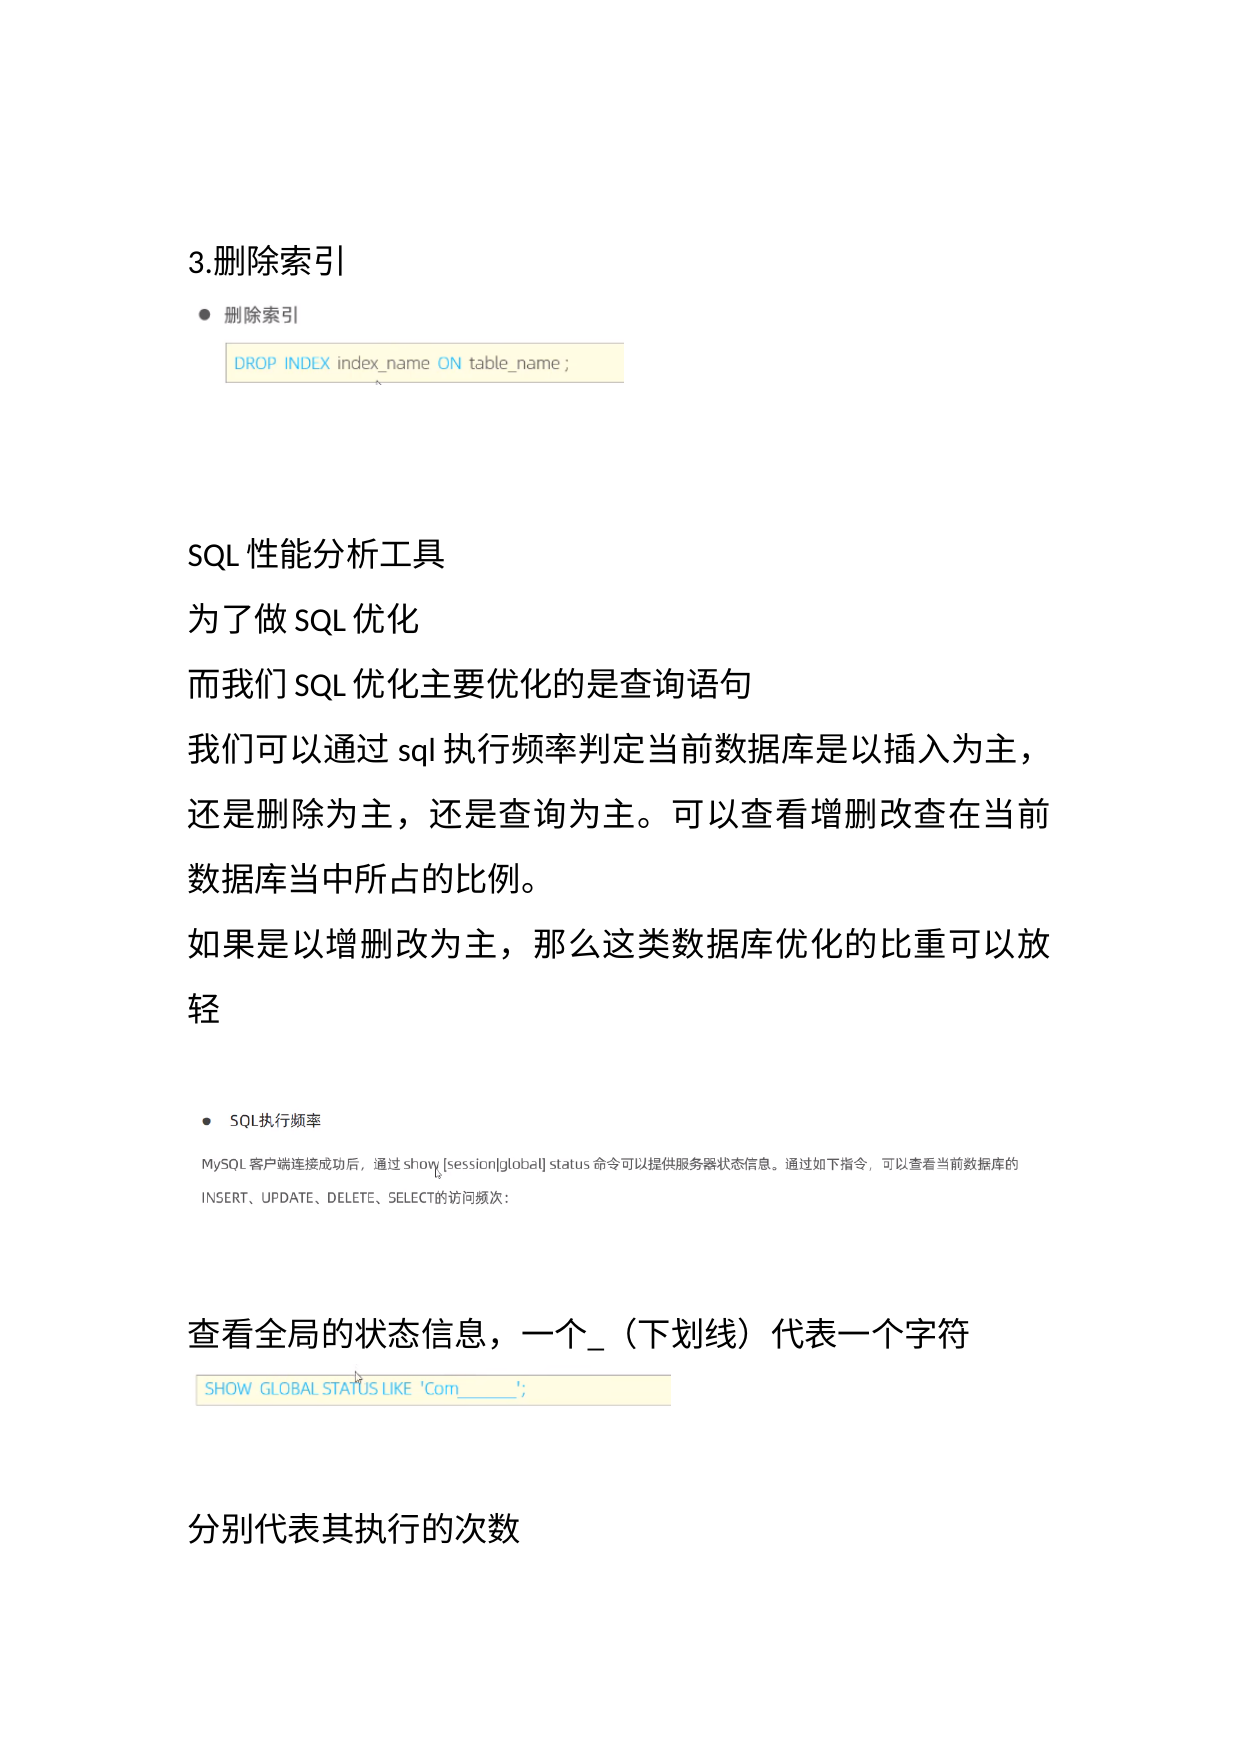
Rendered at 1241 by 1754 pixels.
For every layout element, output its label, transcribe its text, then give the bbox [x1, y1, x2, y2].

text 而我们SQL优化主要优化的是查询语句 [187, 649, 1053, 714]
picture [187, 1364, 671, 1408]
text 如果是以增删改为主，那么这类数据库优化的比重可以放轻 [187, 909, 1053, 1039]
text 分别代表其执行的次数 [187, 1494, 1053, 1559]
text 查看全局的状态信息，一个_（下划线）代表一个字符 [187, 1299, 1053, 1364]
text 为了做SQL优化 [187, 584, 1053, 649]
picture [187, 292, 624, 385]
text SQL性能分析工具 [187, 519, 1053, 584]
text 3.删除索引 [187, 227, 1053, 292]
picture [187, 1104, 1052, 1219]
text 我们可以通过sql执行频率判定当前数据库是以插入为主，还是删除为主，还是查询为主。可以查看增删改查在当前数据库当中所占的比例。 [187, 714, 1053, 909]
